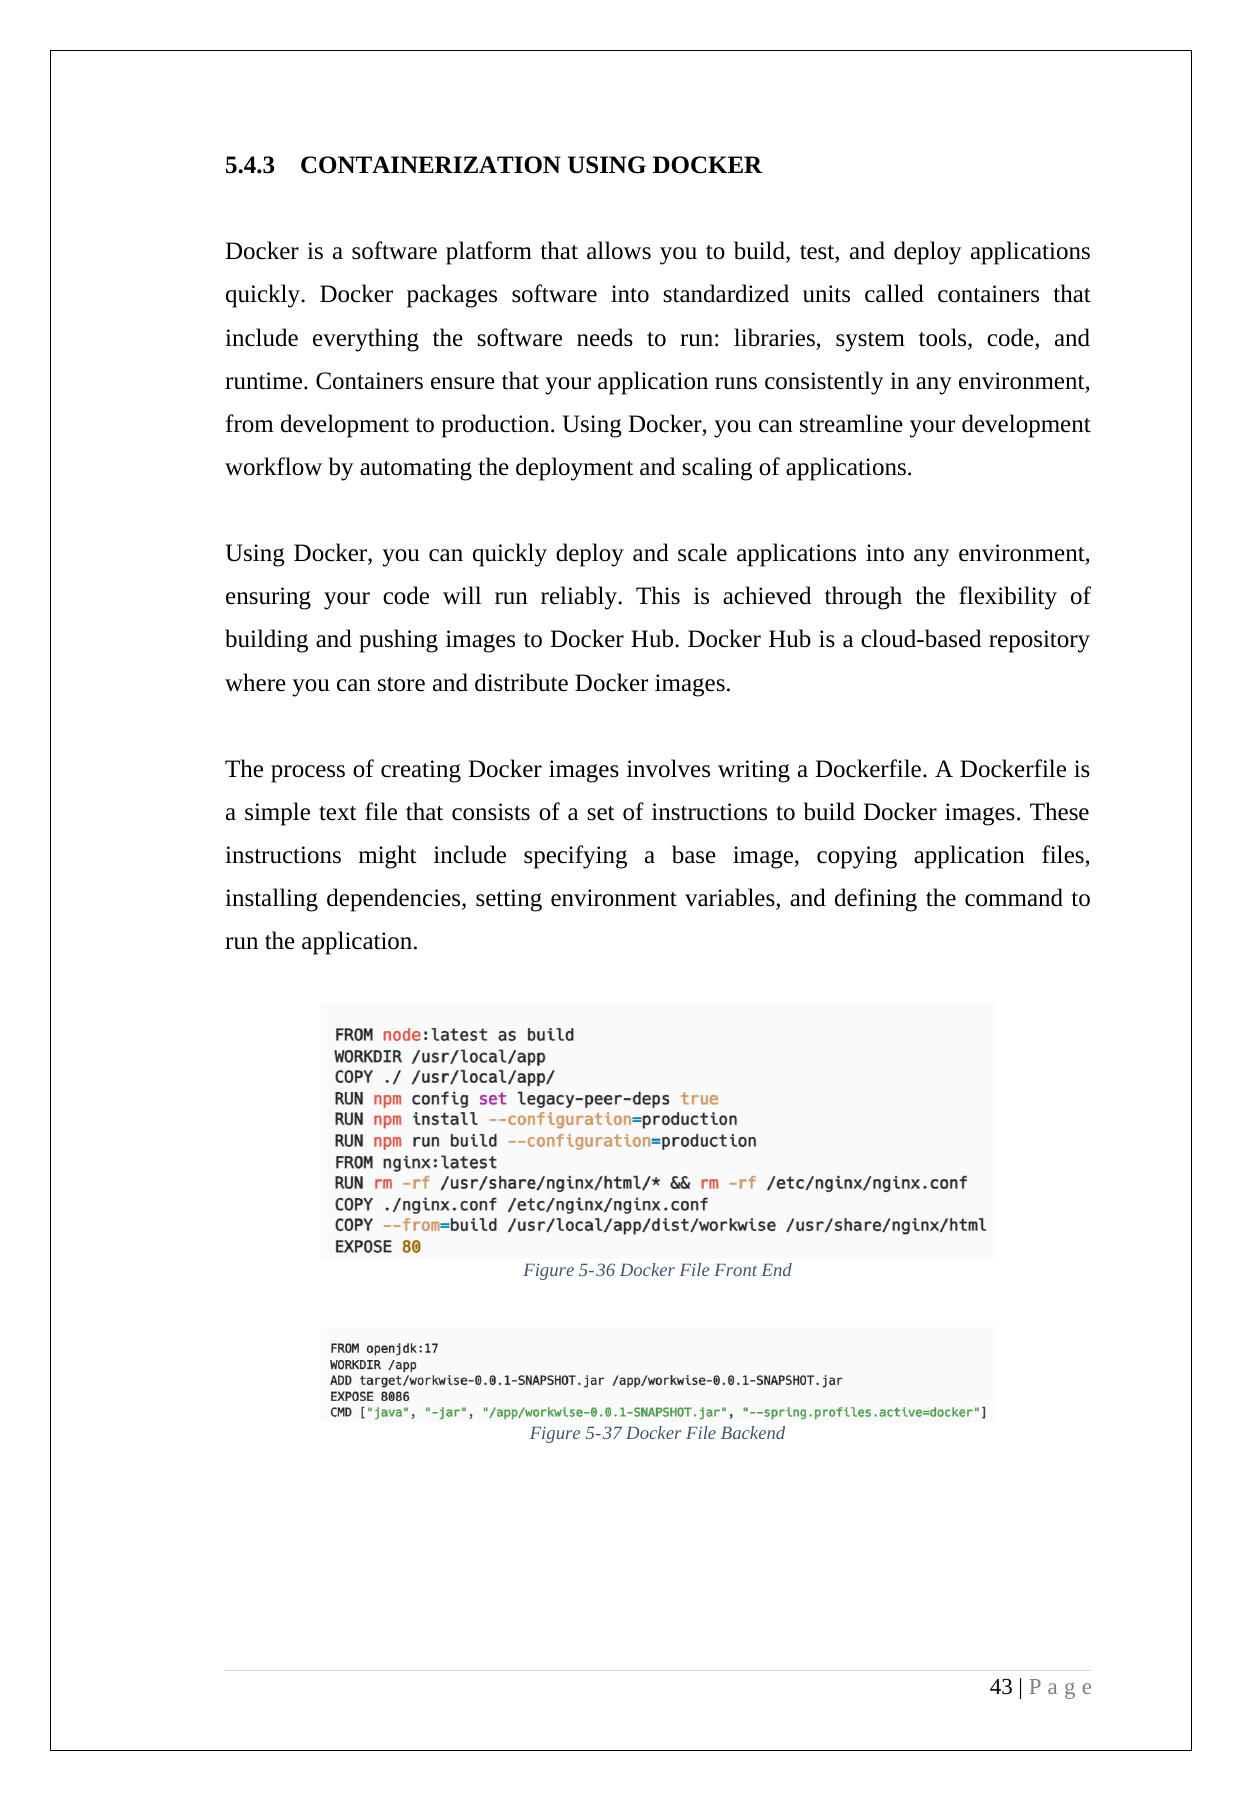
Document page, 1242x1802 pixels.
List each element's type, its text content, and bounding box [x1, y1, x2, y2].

picture [320, 1327, 996, 1422]
text Using Docker, you can quickly deploy and scale applications into any environment, ensuring your code will run reliably. This is achieved through the flexibility of building and pushing images to Docker Hub. Docker Hub is a cloud-based repository where you can store and distribute Docker images. [225, 538, 1092, 696]
text The process of creating Docker images involves writing a Dockerfile. A Dockerfile is a simple text file that consists of a set of instructions to build Docker images. These instructions might include specifying a base image, copying application files, installing dependencies, setting environment variables, and defining the command to run the application. [225, 754, 1092, 955]
text Docker is a software platform that allows you to build, test, and deploy applications quickly. Docker packages software into standardized units called containers that include everything the software needs to run: libraries, system tools, code, and runtime. Containers ensure that your application runs consistently in any environment, from development to production. Using Docker, you can streamline your development workflow by automating the deployment and scaling of applications. [225, 236, 1092, 481]
subtitle CONTAINERIZATION USING DOCKER [225, 150, 1092, 179]
picture [320, 1002, 996, 1259]
